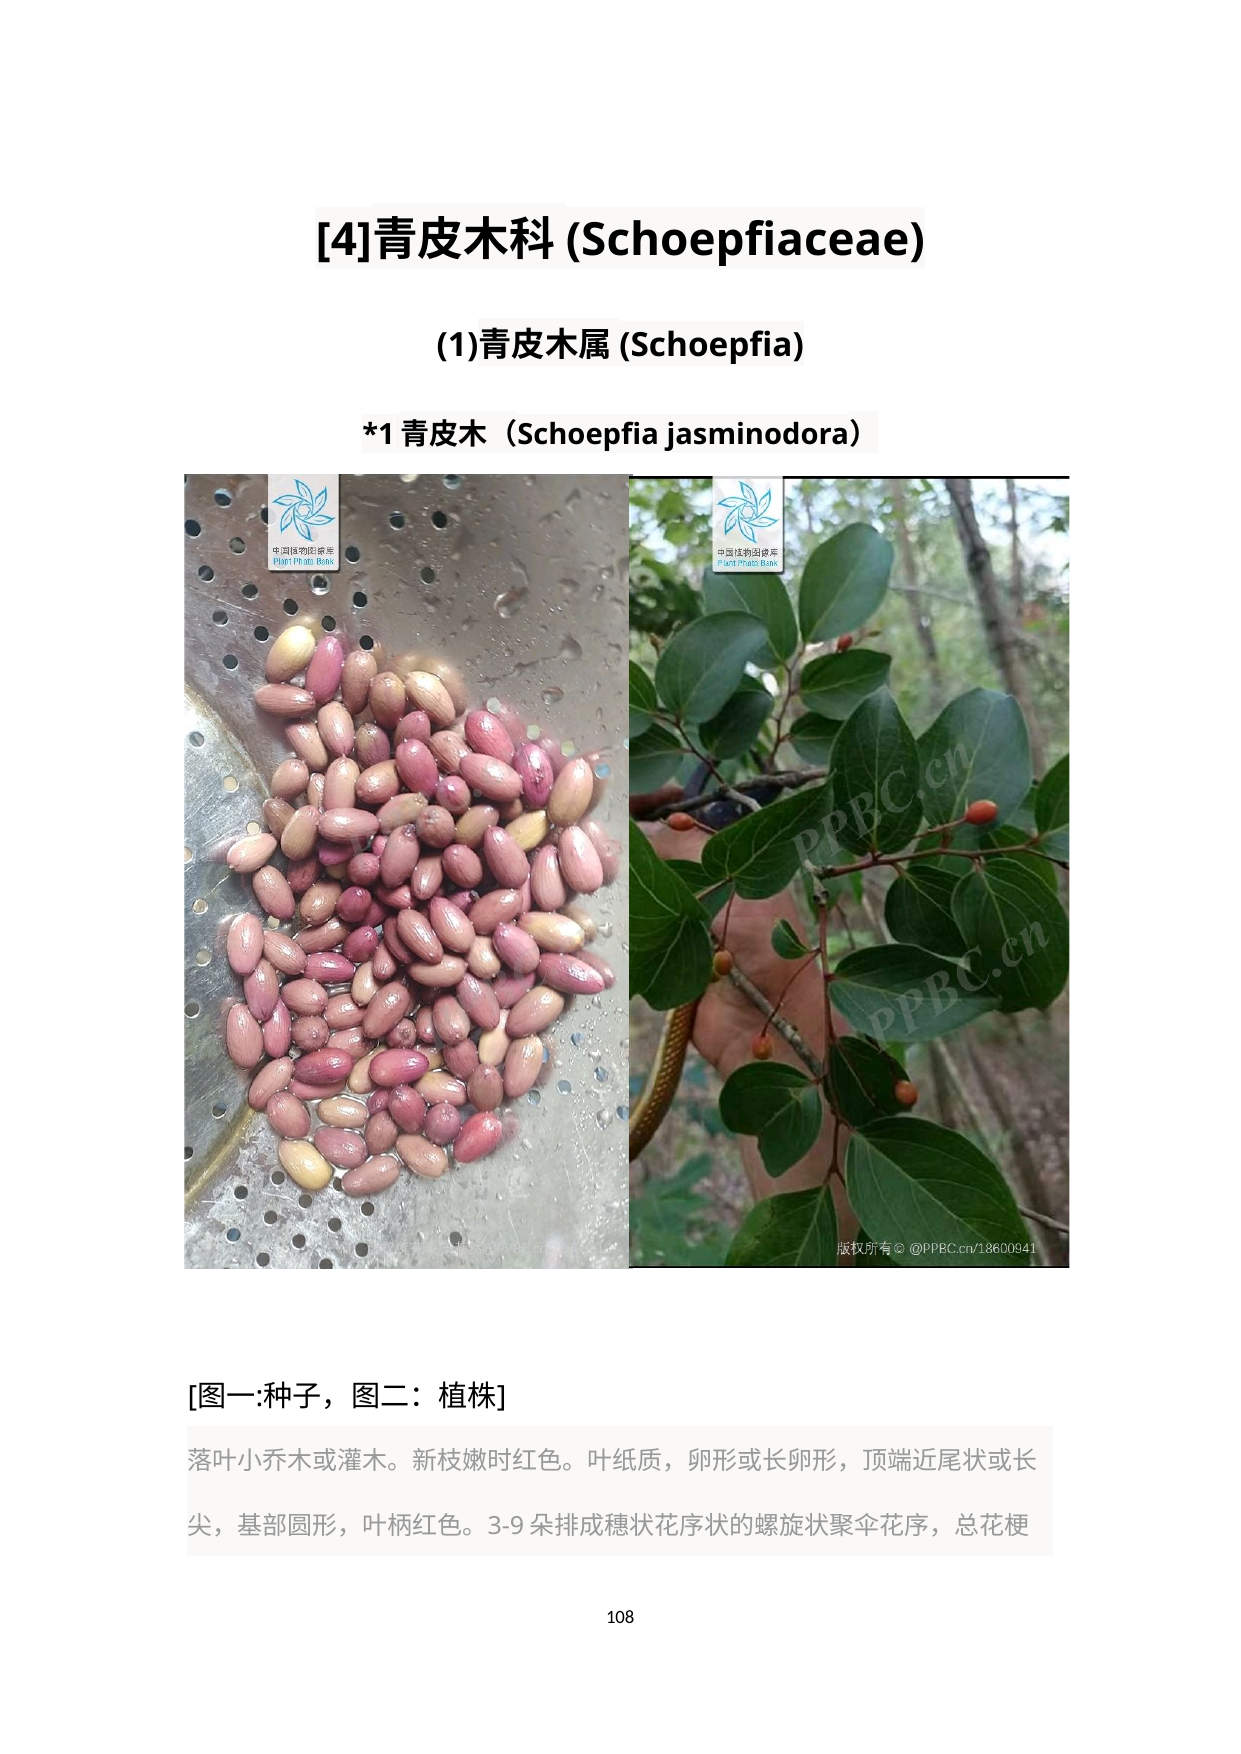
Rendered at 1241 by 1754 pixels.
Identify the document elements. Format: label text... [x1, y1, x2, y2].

title (1)青皮木属 (Schoepfia) [187, 309, 1053, 374]
picture [184, 474, 1070, 1269]
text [187, 1426, 1053, 1556]
title [4]青皮木科 (Schoepfiaceae) [187, 187, 1053, 284]
subtitle *1青皮木（Schoepfia jasminodora） [187, 399, 1053, 464]
text [图一:种子，图二：植株] [187, 1267, 1053, 1426]
